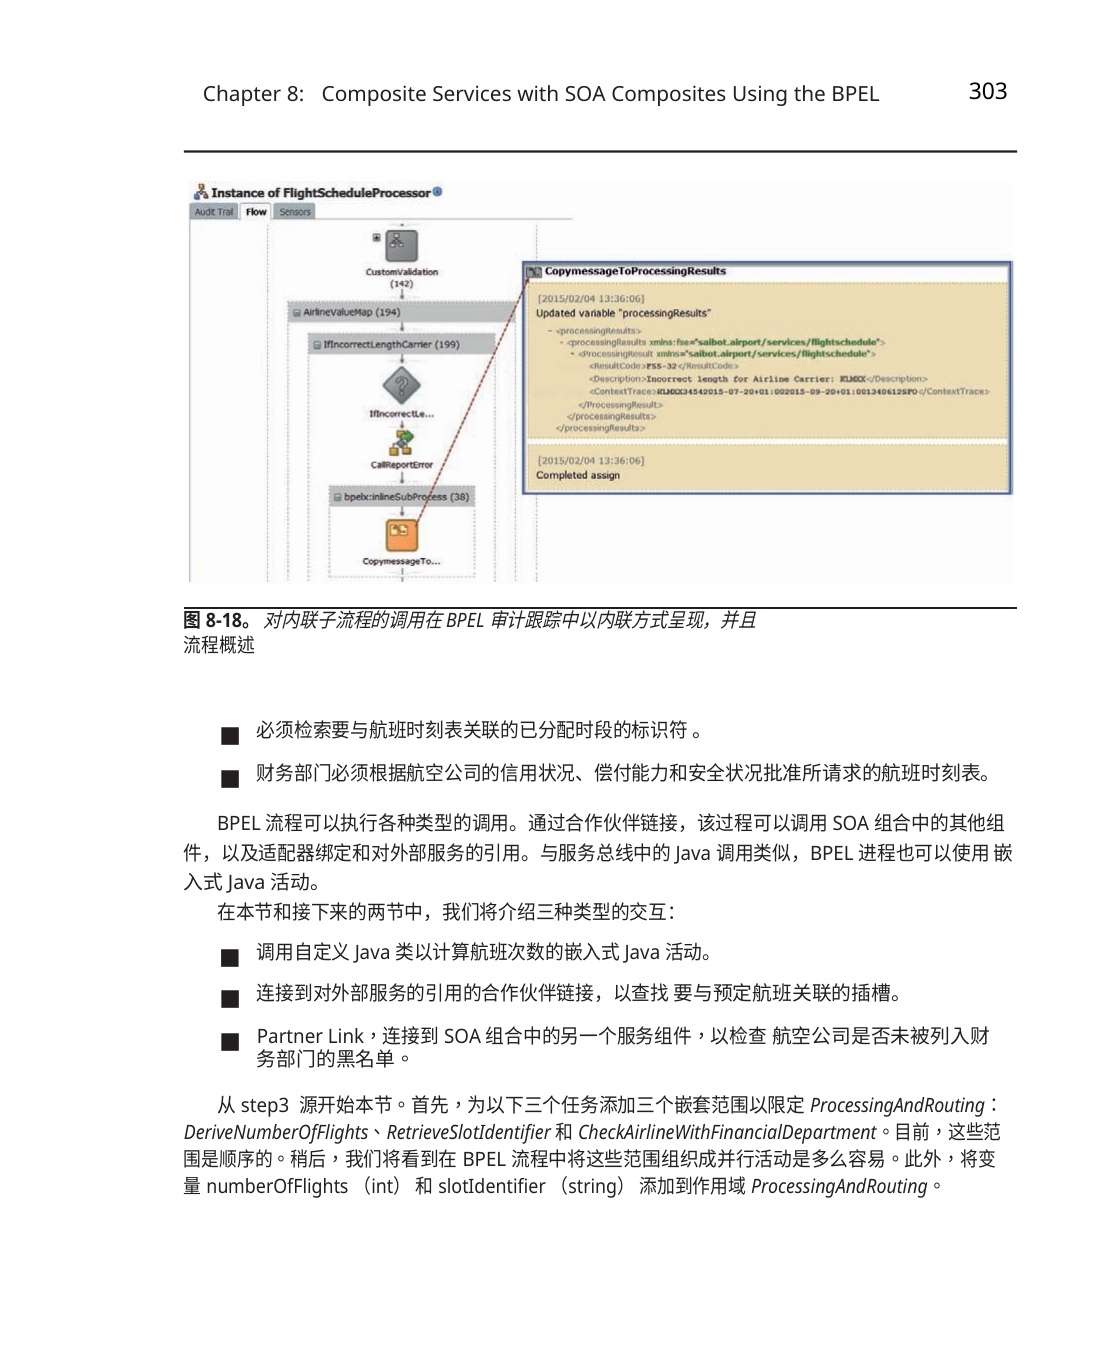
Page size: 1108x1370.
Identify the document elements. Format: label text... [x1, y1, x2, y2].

list 必须检索要与航班时刻表关联的已分配时段的标识符 。 [219, 704, 1011, 745]
picture [187, 181, 1014, 584]
list 财务部门必须根据航空公司的信用状况、偿付能力和安全状况批准所请求的航班时刻表。 [219, 747, 1009, 788]
list 连接到对外部服务的引用的合作伙伴链接，以查找 要与预定航班关联的插槽。 [219, 968, 1014, 1009]
text 图 8-18。 对内联子流程的调用在 BPEL 审计跟踪中以内联方式呈现，并且 [184, 606, 1107, 632]
text 从 step3 源开始本节。首先，为以下三个任务添加三个嵌套范围以限定 ProcessingAndRouting：DeriveNumberOfFlights、RetrieveSlotIdentifier 和 CheckAirlineWithFinancialDepartment。目前，这些范围是顺序的。稍后，我们将看到在 BPEL 流程中将这些范围组织成并行活动是多么容易。此外，将变量 numberOfFlights （int） 和 slotIdentifier （string） 添加到作用域 ProcessingAndRouting。 [184, 1091, 1004, 1200]
list 调用自定义 Java 类以计算航班次数的嵌入式 Java 活动。 [219, 928, 1107, 967]
text 流程概述 [184, 632, 1107, 659]
text BPEL 流程可以执行各种类型的调用。通过合作伙伴链接，该过程可以调用 SOA 组合中的其他组件，以及适配器绑定和对外部服务的引用。与服务总线中的 Java 调用类似，BPEL 进程也可以使用 嵌入式 Java 活动。 [184, 808, 1016, 896]
text 在本节和接下来的两节中，我们将介绍三种类型的交互： [217, 897, 1107, 925]
list Partner Link，连接到 SOA 组合中的另一个服务组件，以检查 航空公司是否未被列入财务部门的黑名单。 [219, 1011, 1005, 1072]
